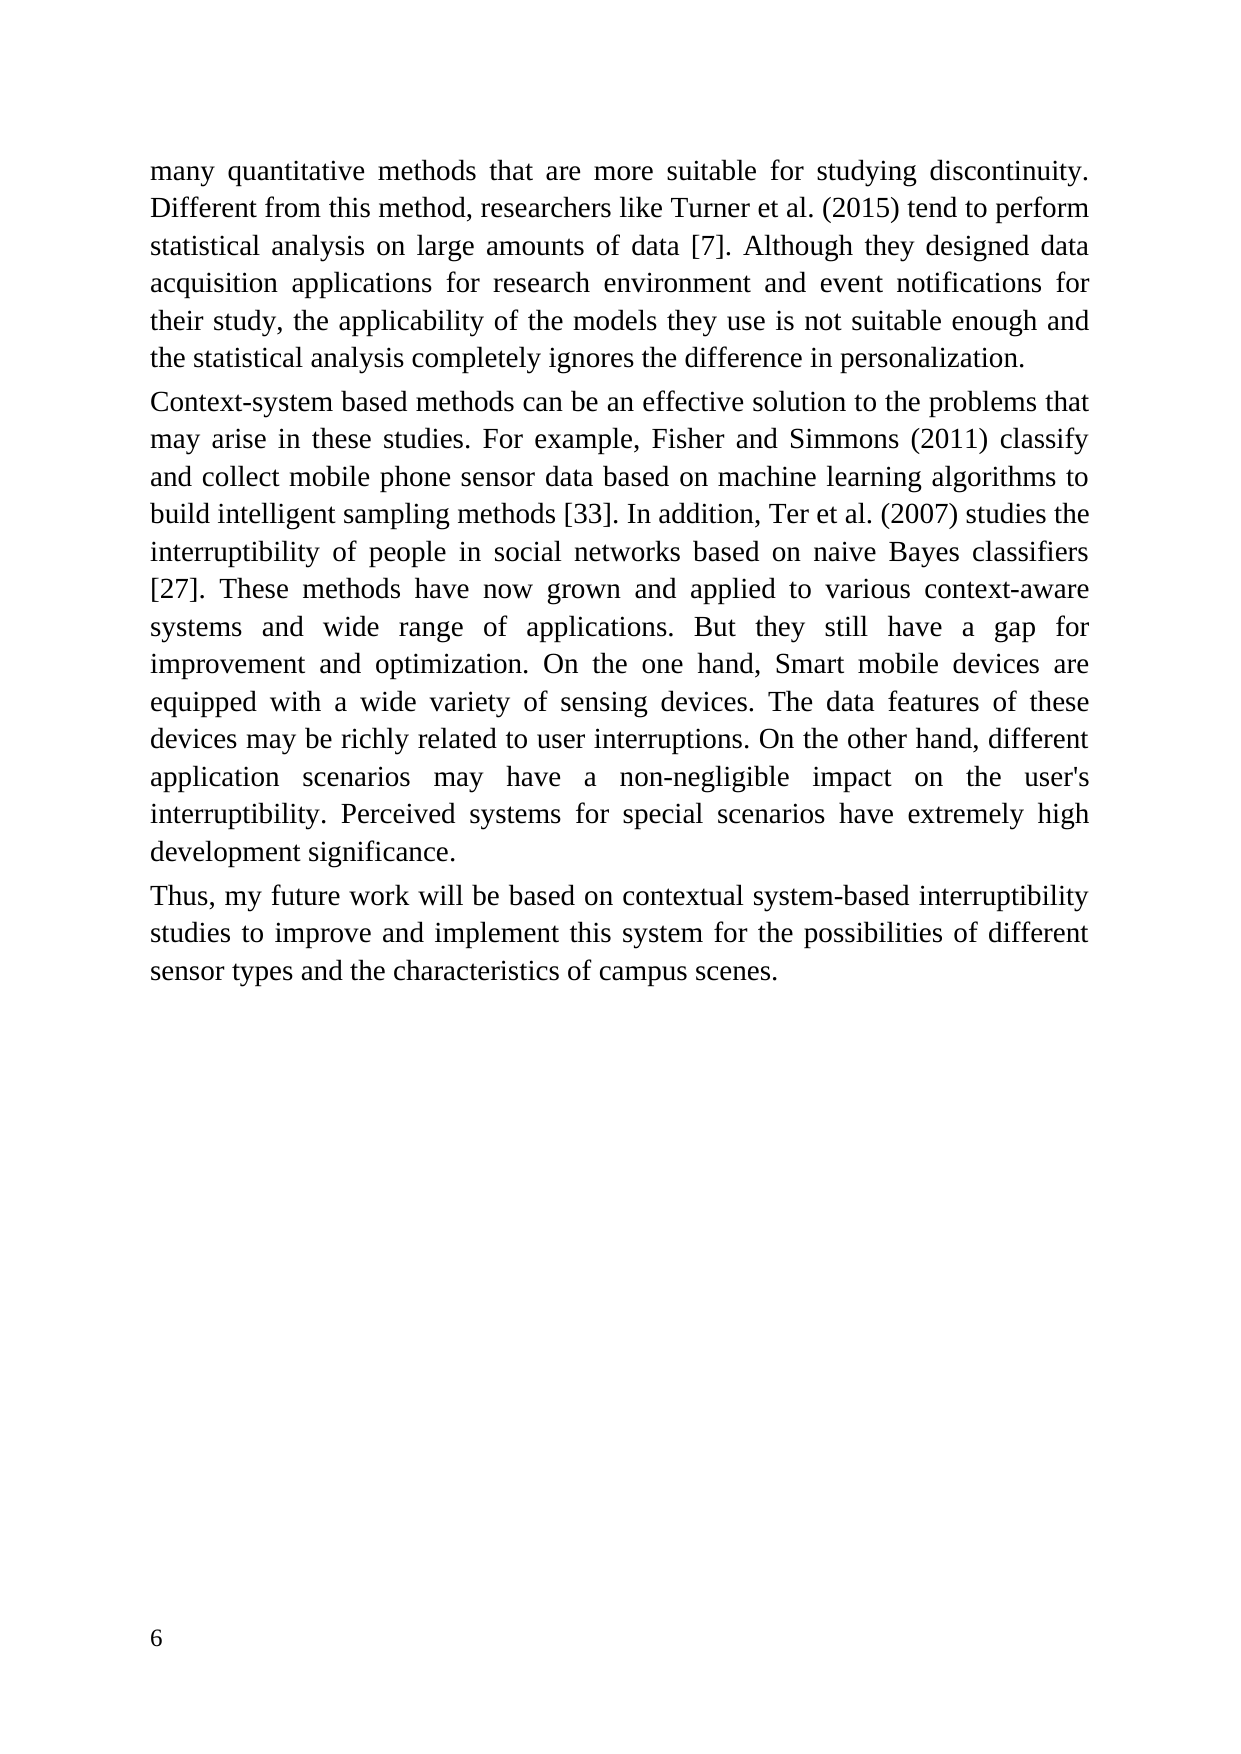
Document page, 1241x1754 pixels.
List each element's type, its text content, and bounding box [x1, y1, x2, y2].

list Context-system based methods can be an effective solution to the problems that may arise in these studies. For example, Fisher and Simmons (2011) classify and collect mobile phone sensor data based on machine learning algorithms to build intelligent sampling methods [33]. In addition, Ter et al. (2007) studies the interruptibility of people in social networks based on naive Bayes classifiers [27]. These methods have now grown and applied to various context-aware systems and wide range of applications. But they still have a gap for improvement and optimization. On the one hand, Smart mobile devices are equipped with a wide variety of sensing devices. The data features of these devices may be richly related to user interruptions. On the other hand, different application scenarios may have a non-negligible impact on the user's interruptibility. Perceived systems for special scenarios have extremely high development significance. [150, 381, 1090, 869]
list Thus, my future work will be based on contextual system-based interruptibility studies to improve and implement this system for the possibilities of different sensor types and the characteristics of campus scenes. [150, 875, 1090, 987]
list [150, 150, 1090, 375]
